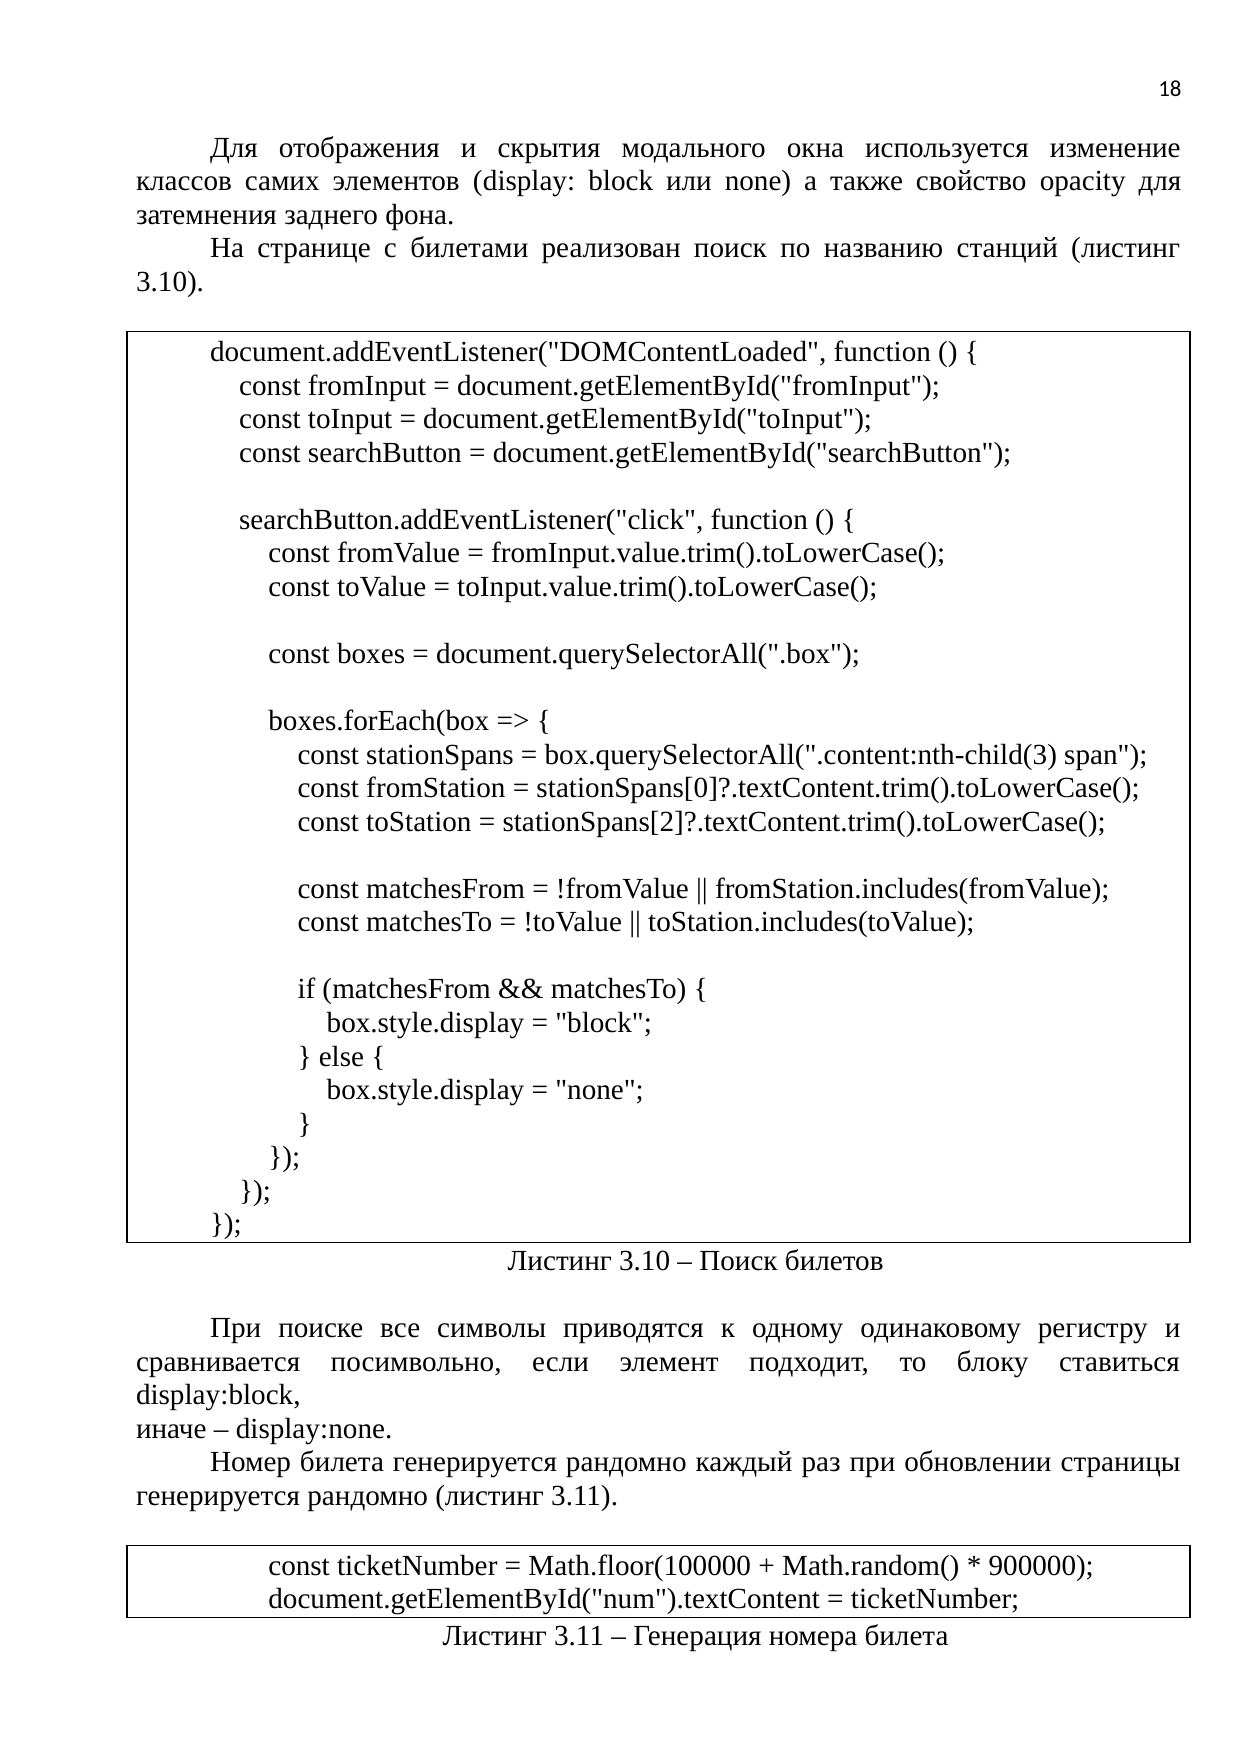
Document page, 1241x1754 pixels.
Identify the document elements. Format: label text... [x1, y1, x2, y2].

text } [136, 1106, 1181, 1139]
text Листинг 3.10 – Поиск билетов [136, 1243, 1181, 1277]
text Для отображения и скрытия модального окна используется изменение классов самих элементов (display: block или none) а также свойство opacity для затемнения заднего фона. [136, 130, 1181, 231]
text document.addEventListener("DOMContentLoaded", function () { [128, 332, 1189, 368]
text searchButton.addEventListener("click", function () { [136, 502, 1181, 536]
text При поиске все символы приводятся к одному одинаковому регистру и сравнивается посимвольно, если элемент подходит, то блоку ставиться display:block, [136, 1310, 1181, 1411]
text const fromStation = stationSpans[0]?.textContent.trim().toLowerCase(); [136, 770, 1181, 804]
text const toValue = toInput.value.trim().toLowerCase(); [136, 569, 1181, 603]
text const stationSpans = box.querySelectorAll(".content:nth-child(3) span"); [136, 737, 1181, 770]
text Листинг 3.11 – Генерация номера билета [136, 1618, 1181, 1652]
text const toInput = document.getElementById("toInput"); [136, 401, 1181, 435]
text const toStation = stationSpans[2]?.textContent.trim().toLowerCase(); [136, 804, 1181, 837]
text }); [128, 1203, 1189, 1242]
text const fromValue = fromInput.value.trim().toLowerCase(); [136, 536, 1181, 569]
text const fromInput = document.getElementById("fromInput"); [136, 368, 1181, 401]
text boxes.forEach(box => { [136, 703, 1181, 737]
text const ticketNumber = Math.floor(100000 + Math.random() * 900000); [128, 1546, 1189, 1578]
text const boxes = document.querySelectorAll(".box"); [136, 636, 1181, 670]
text const matchesTo = !toValue || toStation.includes(toValue); [136, 904, 1181, 938]
text иначе – display:none. [136, 1411, 1181, 1444]
text box.style.display = "block"; [136, 1005, 1181, 1039]
text document.getElementById("num").textContent = ticketNumber; [128, 1578, 1189, 1617]
text } else { [136, 1039, 1181, 1072]
text }); [136, 1139, 1181, 1173]
text box.style.display = "none"; [136, 1072, 1181, 1106]
text }); [136, 1173, 1181, 1203]
text На странице с билетами реализован поиск по названию станций (листинг 3.10). [136, 231, 1181, 298]
text Номер билета генерируется рандомно каждый раз при обновлении страницы генерируется рандомно (листинг 3.11). [136, 1444, 1181, 1511]
text const matchesFrom = !fromValue || fromStation.includes(fromValue); [136, 871, 1181, 904]
text if (matchesFrom && matchesTo) { [136, 972, 1181, 1005]
text const searchButton = document.getElementById("searchButton"); [136, 435, 1181, 468]
